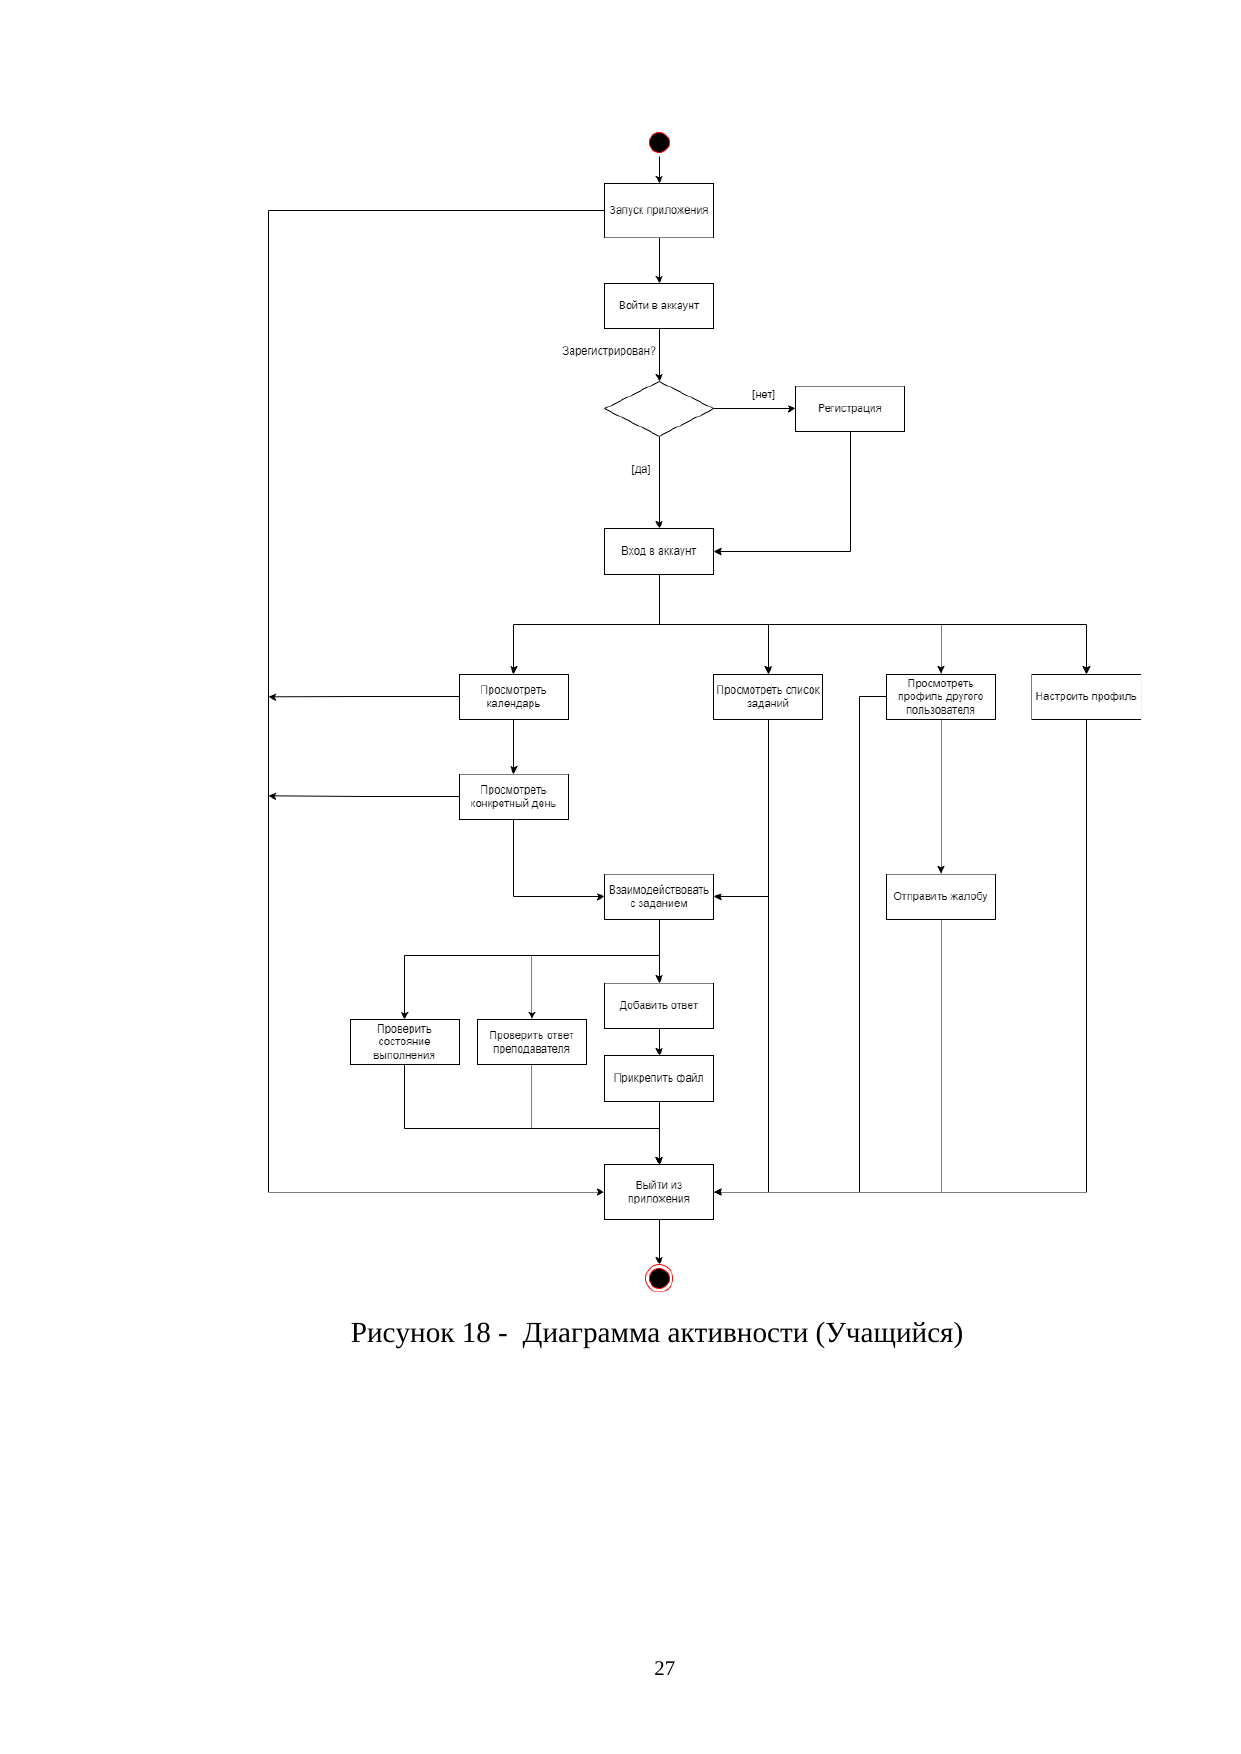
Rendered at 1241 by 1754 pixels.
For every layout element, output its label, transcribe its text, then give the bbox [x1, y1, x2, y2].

picture [261, 129, 1142, 1292]
list Диаграмма активности (Учащийся) [248, 1316, 1152, 1349]
